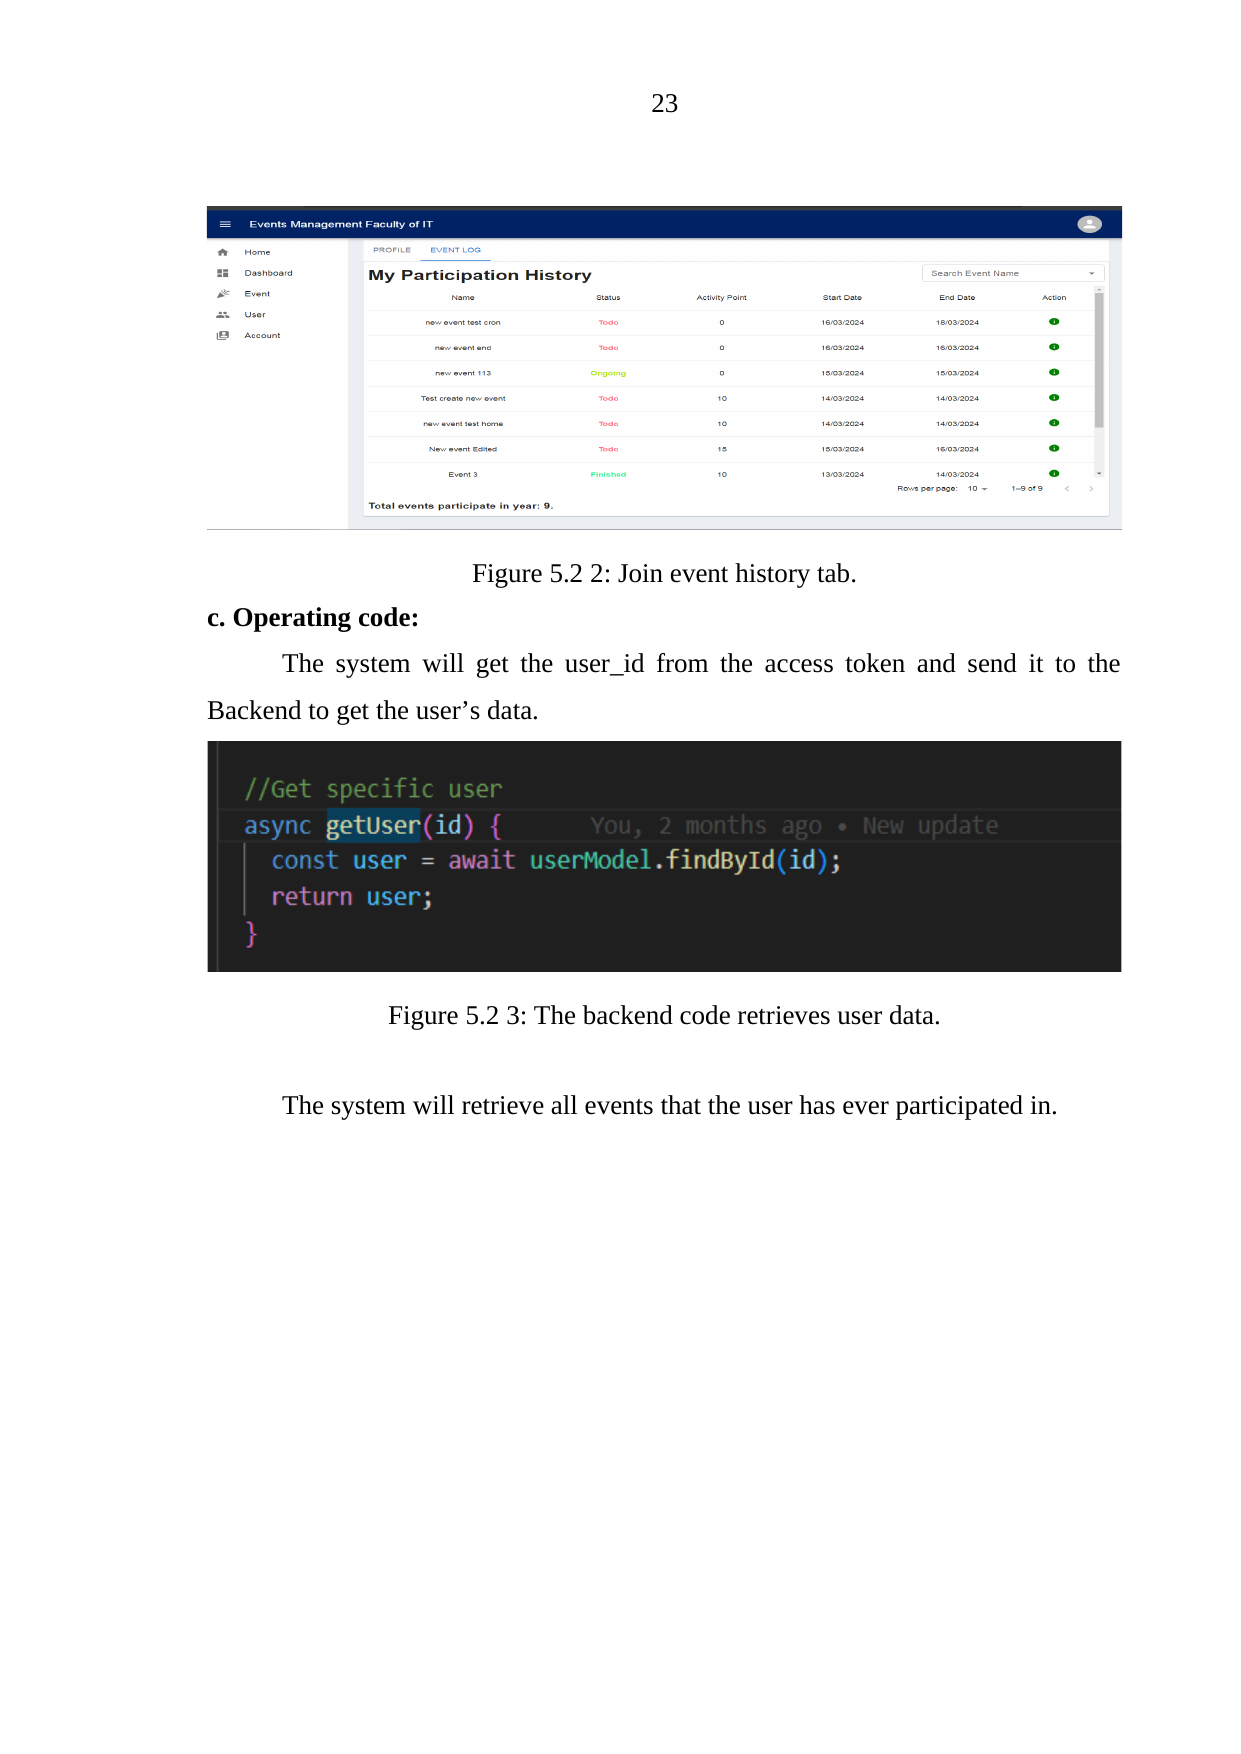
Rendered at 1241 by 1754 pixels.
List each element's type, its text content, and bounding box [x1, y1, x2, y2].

text The system will retrieve all events that the user has ever participated in. [207, 1089, 1122, 1121]
text The system will get the user_id from the access token and send it to the Backend to get the user’s data. [207, 648, 1122, 725]
text Figure 5.2 2: Join event history tab. [207, 557, 1122, 588]
picture [207, 741, 1122, 972]
picture [206, 206, 1123, 530]
text Figure 5.2 3: The backend code retrieves user data. [207, 999, 1122, 1030]
text c. Operating code: [207, 601, 1122, 632]
